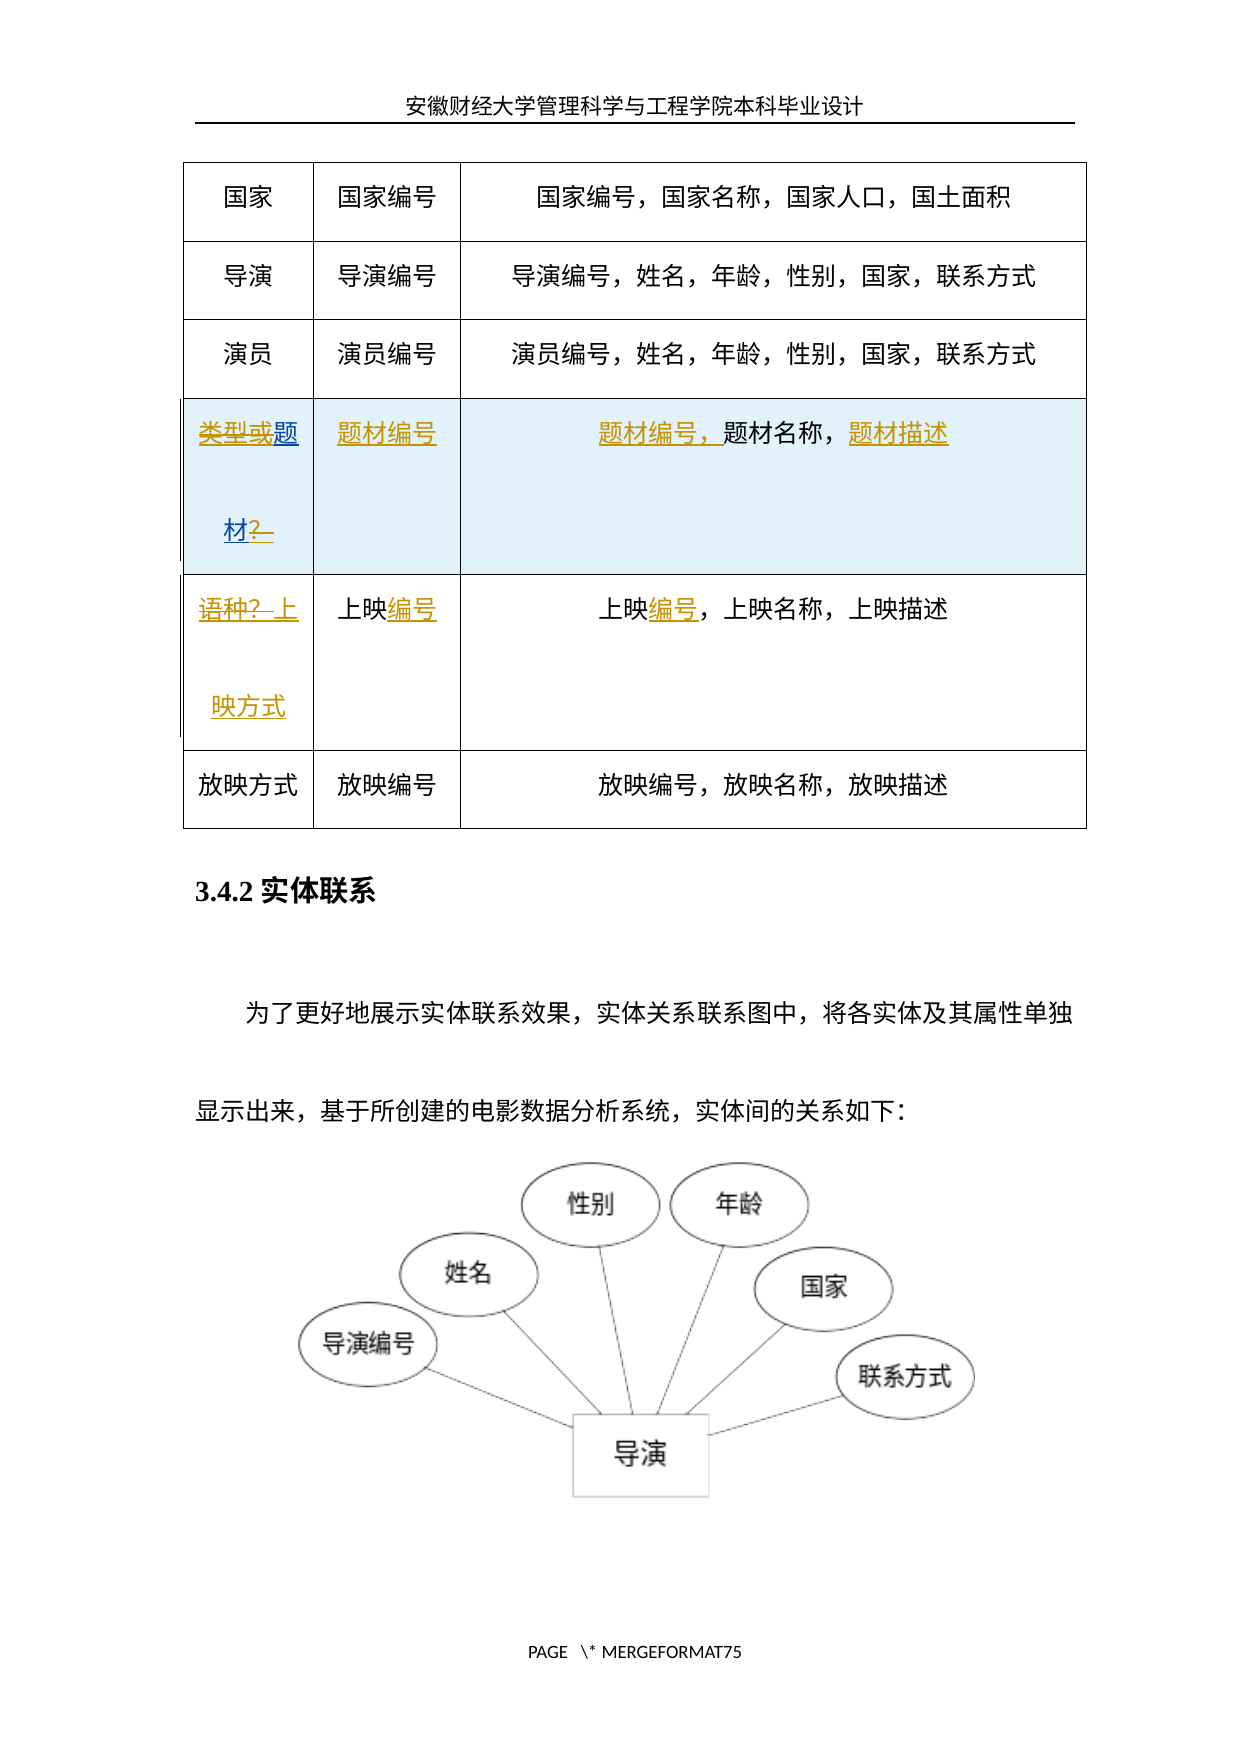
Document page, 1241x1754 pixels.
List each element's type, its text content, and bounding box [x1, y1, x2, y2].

text 为了更好地展示实体联系效果，实体关系联系图中，将各实体及其属性单独显示出来，基于所创建的电影数据分析系统，实体间的关系如下： [195, 979, 1075, 1142]
table_cell 演员 [184, 320, 313, 398]
table_cell 上映，上映名称，上映描述 [461, 575, 1086, 750]
subtitle 3.4.2 实体联系 [195, 856, 1075, 921]
table_cell 导演编号 [314, 242, 460, 319]
table_cell 放映方式 [184, 751, 313, 828]
table_cell 放映编号 [314, 751, 460, 828]
table_cell 国家 [184, 163, 313, 241]
table_cell 上映 [314, 575, 460, 750]
table_cell 导演编号，姓名，年龄，性别，国家，联系方式 [461, 242, 1086, 319]
table_cell [184, 575, 313, 750]
table_cell 演员编号 [314, 320, 460, 398]
table_cell 导演 [184, 242, 313, 319]
table_cell 国家编号，国家名称，国家人口，国土面积 [461, 163, 1086, 241]
table_cell 演员编号，姓名，年龄，性别，国家，联系方式 [461, 320, 1086, 398]
table_cell 放映编号，放映名称，放映描述 [461, 751, 1086, 828]
table_cell 国家编号 [314, 163, 460, 241]
